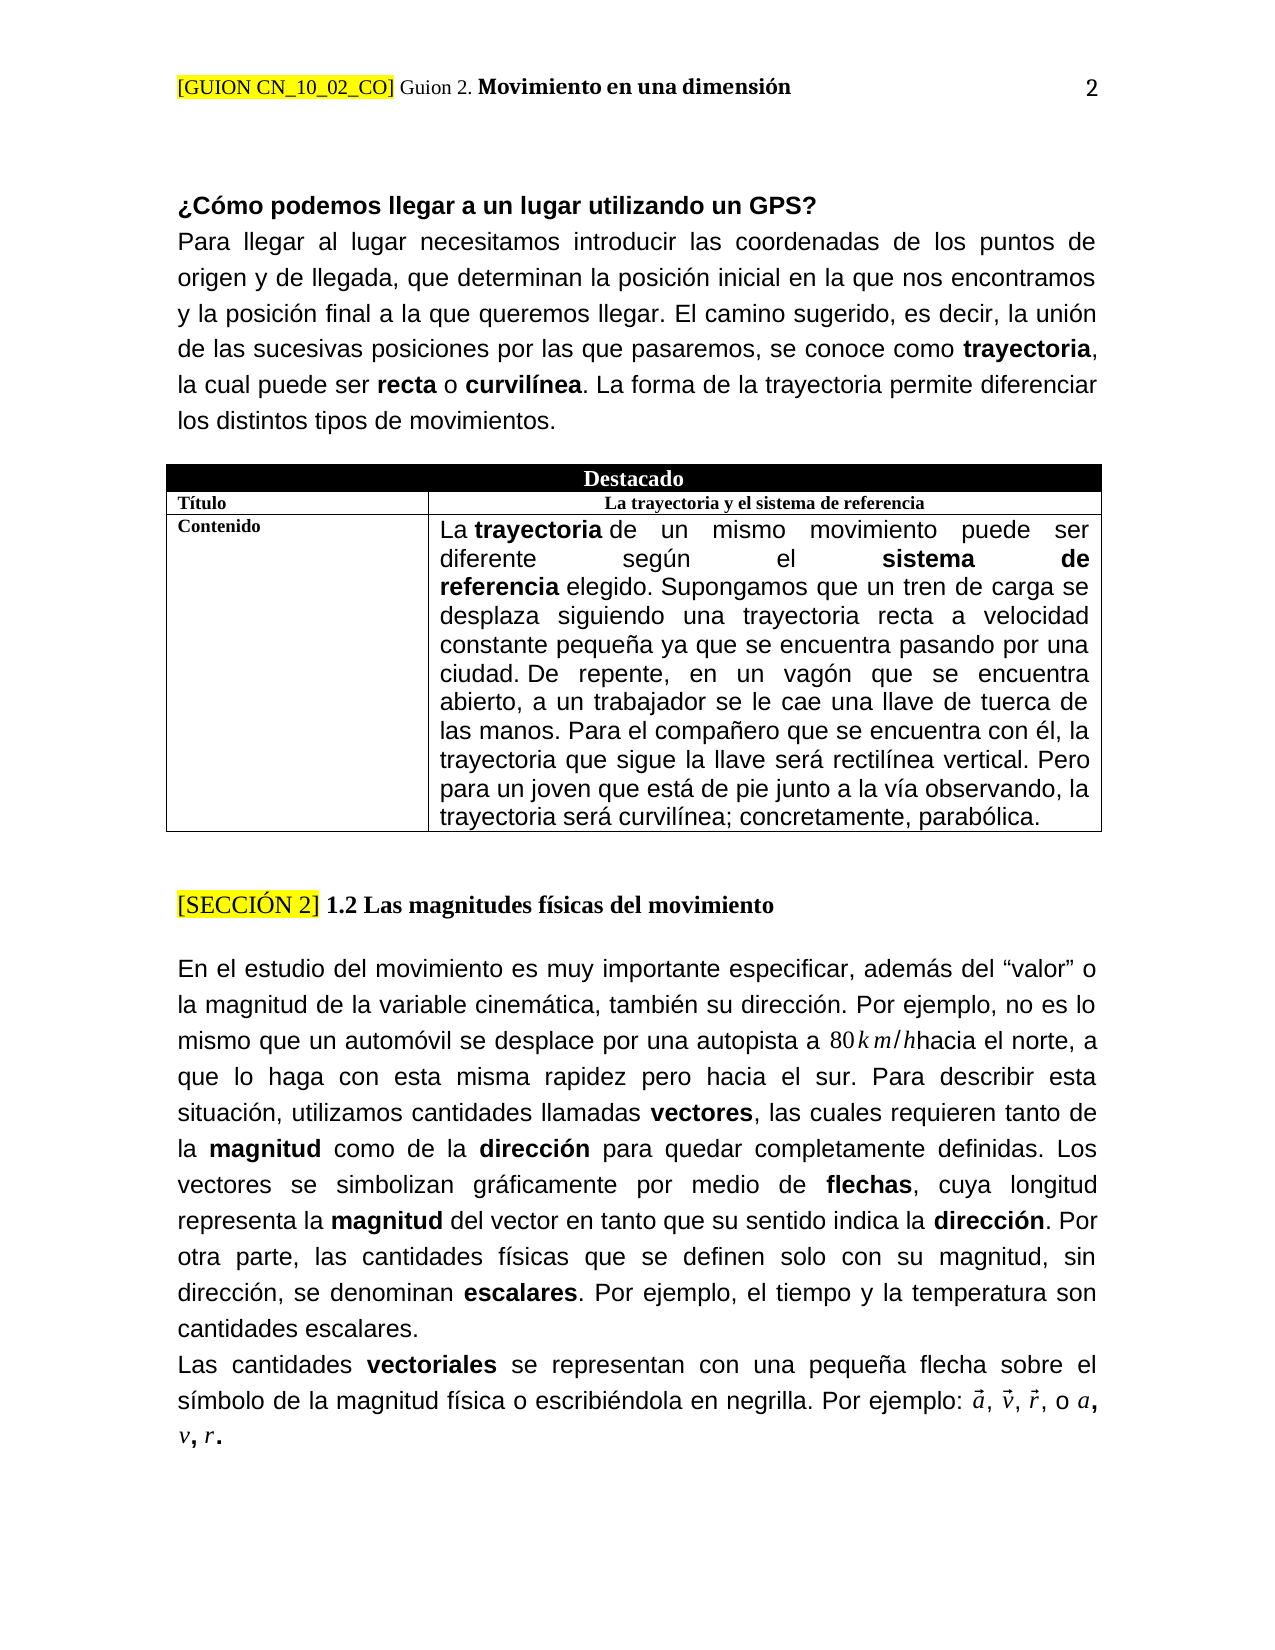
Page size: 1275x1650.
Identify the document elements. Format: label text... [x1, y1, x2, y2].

table_cell La trayectoria de un mismo movimiento puede ser diferente según el sistema de referencia elegido. Supongamos que un tren de carga se desplaza siguiendo una trayectoria recta a velocidad constante pequeña ya que se encuentra pasando por una ciudad. De repente, en un vagón que se encuentra abierto, a un trabajador se le cae una llave de tuerca de las manos. Para el compañero que se encuentra con él, la trayectoria que sigue la llave será rectilínea vertical. Pero para un joven que está de pie junto a la vía observando, la trayectoria será curvilínea; concretamente, parabólica. [429, 515, 1101, 831]
table_cell Contenido [167, 515, 428, 831]
table_cell Título [167, 492, 428, 514]
text [SECCIÓN 2] 1.2 Las magnitudes físicas del movimiento [319, 890, 1098, 918]
table_header Destacado [167, 465, 1101, 491]
table_cell La trayectoria y el sistema de referencia [429, 492, 1101, 514]
text Las cantidades vectoriales se representan con una pequeña flecha sobre el símbolo de la magnitud física o escribiéndola en negrilla. Por ejemplo: , , , o , , . [177, 1342, 1098, 1450]
text Para llegar al lugar necesitamos introducir las coordenadas de los puntos de origen y de llegada, que determinan la posición inicial en la que nos encontramos y la posición final a la que queremos llegar. El camino sugerido, es decir, la unión de las sucesivas posiciones por las que pasaremos, se conoce como trayectoria, la cual puede ser recta o curvilínea. La forma de la trayectoria permite diferenciar los distintos tipos de movimientos. [177, 219, 1098, 435]
text ¿Cómo podemos llegar a un lugar utilizando un GPS? [177, 183, 1098, 219]
text En el estudio del movimiento es muy importante especificar, además del “valor” o la magnitud de la variable cinemática, también su dirección. Por ejemplo, no es lo mismo que un automóvil se desplace por una autopista a hacia el norte, a que lo haga con esta misma rapidez pero hacia el sur. Para describir esta situación, utilizamos cantidades llamadas vectores, las cuales requieren tanto de la magnitud como de la dirección para quedar completamente definidas. Los vectores se simbolizan gráficamente por medio de flechas, cuya longitud representa la magnitud del vector en tanto que su sentido indica la dirección. Por otra parte, las cantidades físicas que se definen solo con su magnitud, sin dirección, se denominan escalares. Por ejemplo, el tiempo y la temperatura son cantidades escalares. [177, 947, 1098, 1342]
